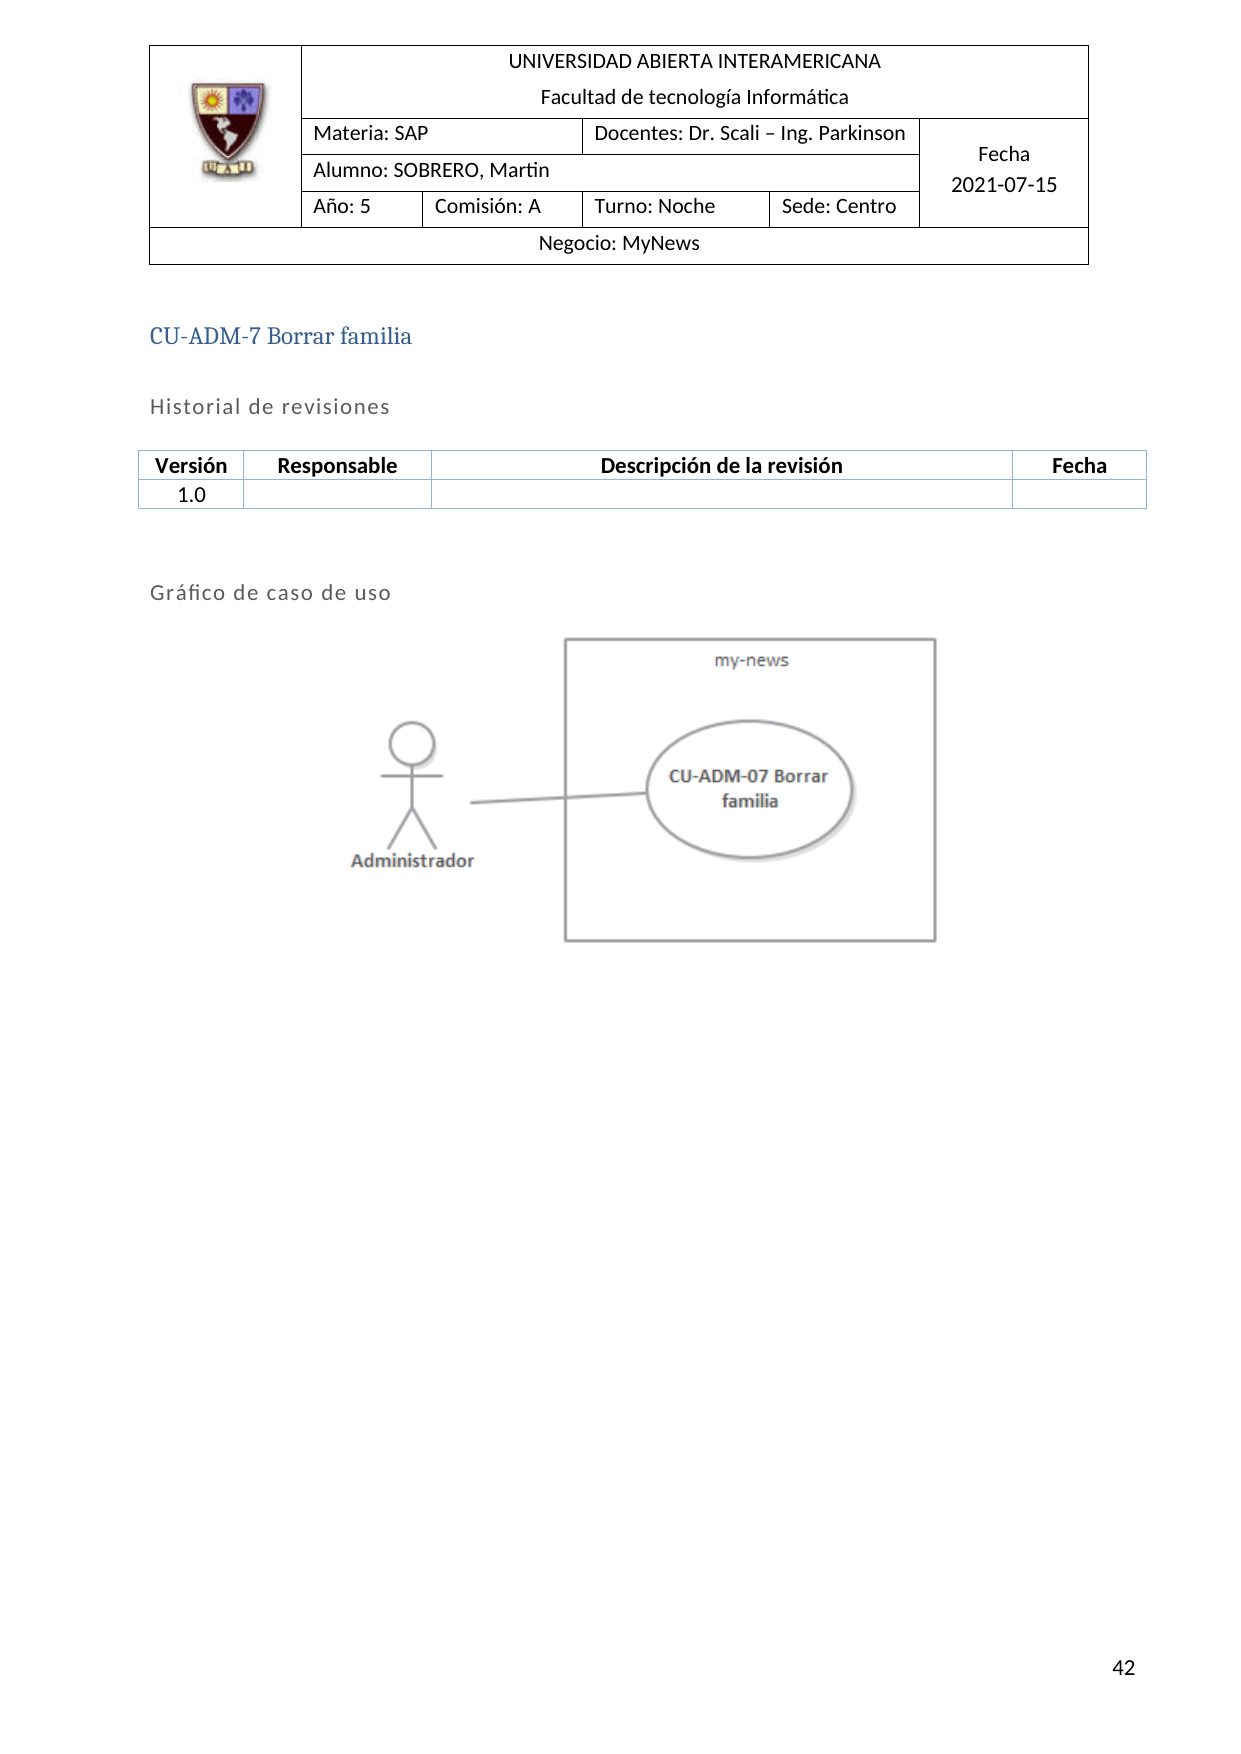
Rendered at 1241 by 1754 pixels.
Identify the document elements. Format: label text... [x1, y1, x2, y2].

subtitle Historial de revisiones [150, 392, 1135, 421]
table_header Responsable [244, 451, 431, 479]
picture [345, 635, 940, 949]
table_cell [1013, 480, 1146, 508]
table_cell 1.0 [139, 480, 243, 508]
subtitle Gráfico de caso de uso [150, 578, 1135, 607]
table_header Versión [139, 451, 243, 479]
table_header Descripción de la revisión [432, 451, 1012, 479]
table_header Fecha [1013, 451, 1146, 479]
subtitle CU-ADM-7 Borrar familia [150, 322, 1135, 351]
table_cell [432, 480, 1012, 508]
table_cell [244, 480, 431, 508]
picture [177, 74, 278, 187]
